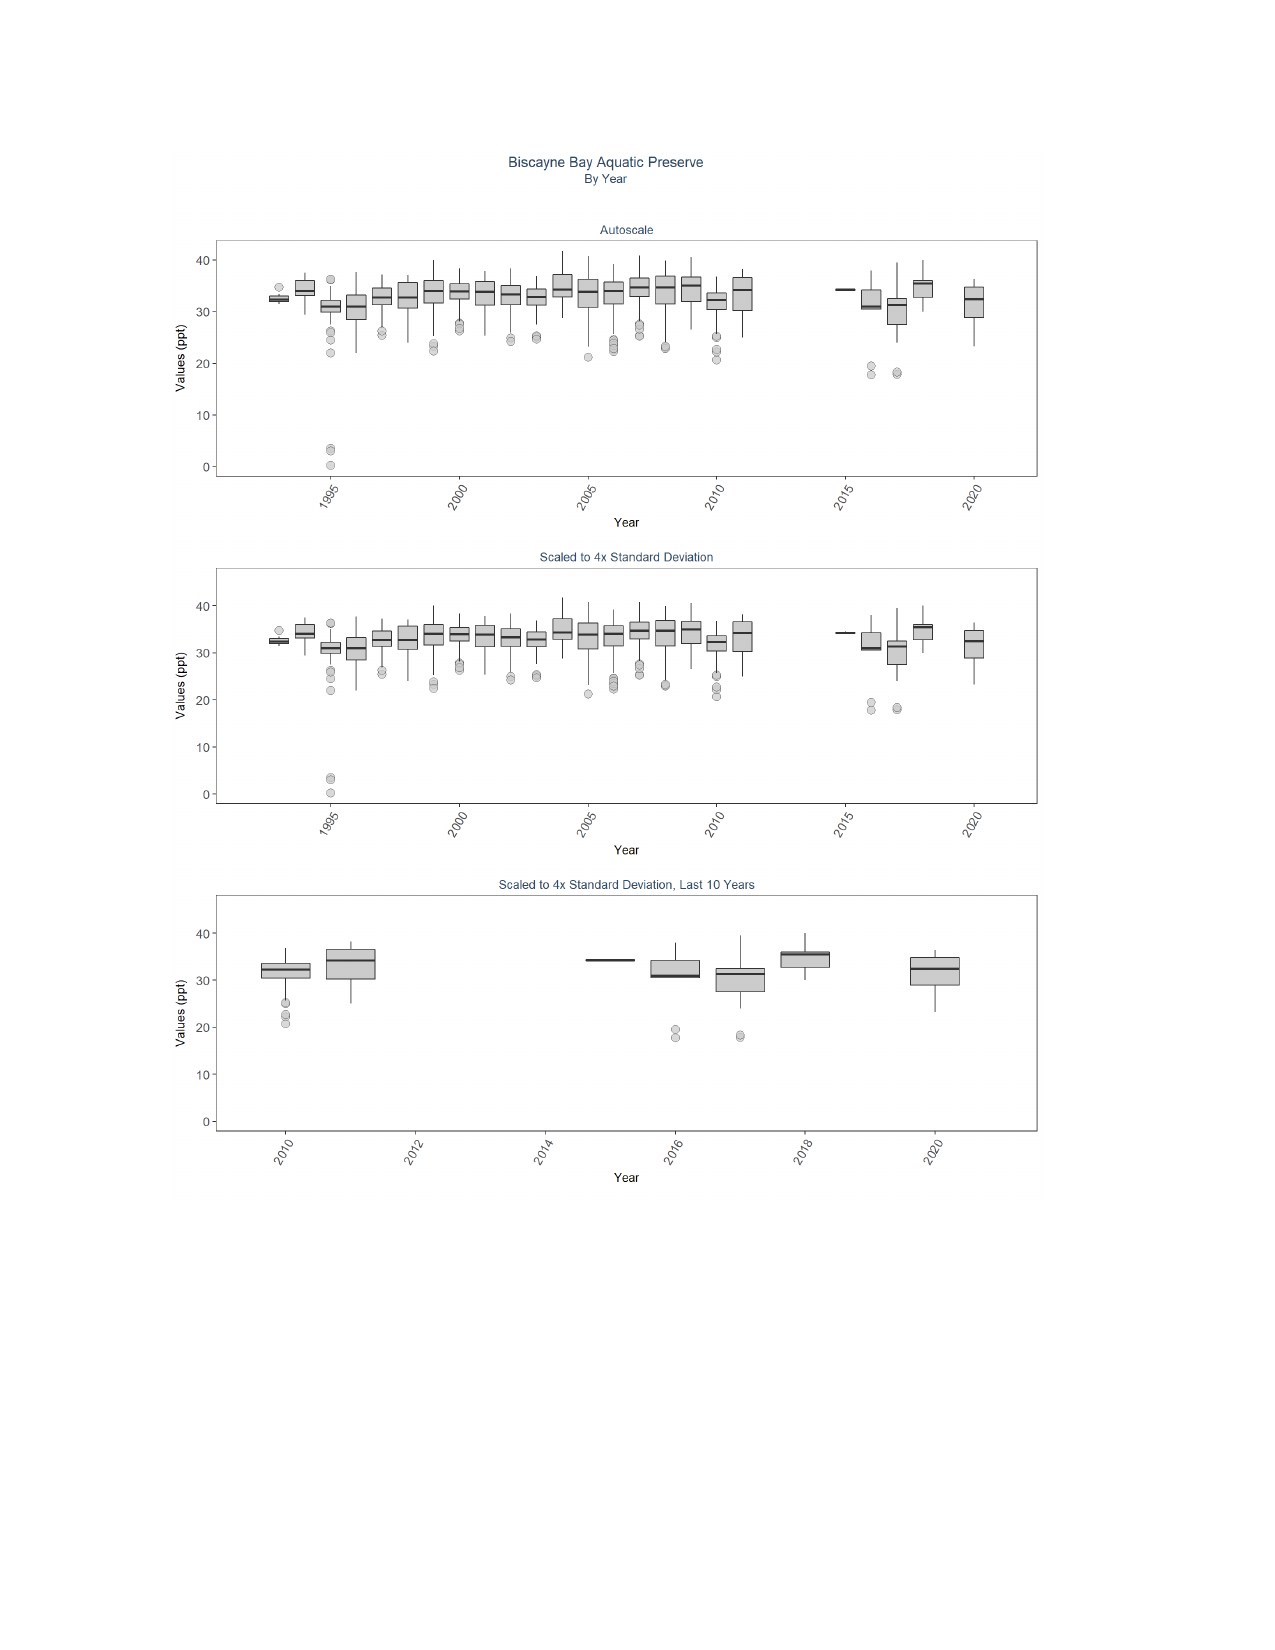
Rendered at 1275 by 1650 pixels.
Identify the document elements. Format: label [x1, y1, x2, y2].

picture [168, 150, 1044, 1200]
